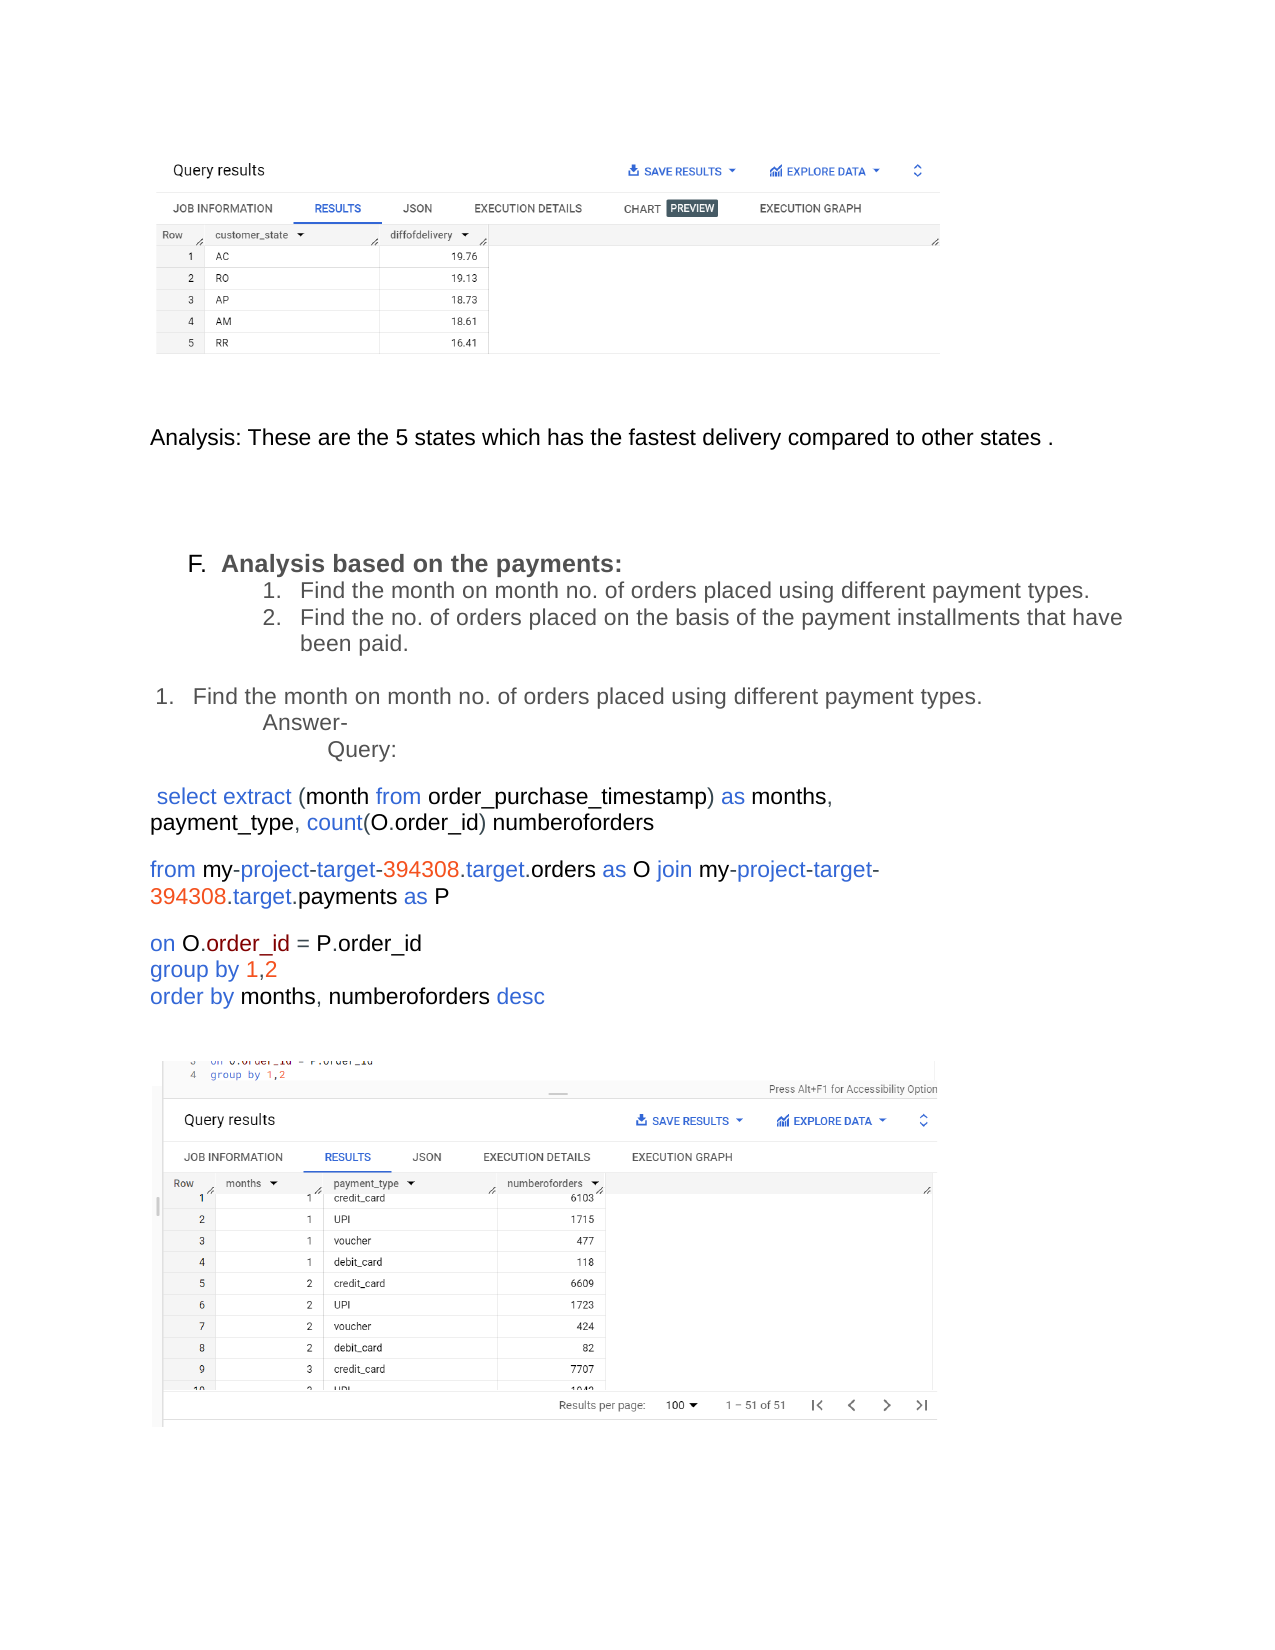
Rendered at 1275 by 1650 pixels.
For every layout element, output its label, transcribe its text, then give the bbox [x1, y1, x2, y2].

list Find the no. of orders placed on the basis of the payment installments that have been paid. [262, 604, 1125, 657]
text group by 1,2 [150, 956, 1125, 983]
text Query: [150, 736, 1125, 762]
list Find the month on month no. of orders placed using different payment types. [262, 577, 1125, 604]
text F. Analysis based on the payments: [187, 549, 1125, 577]
text on O.order_id = P.order_id [150, 930, 1125, 956]
picture [156, 150, 943, 398]
text Analysis: These are the 5 states which has the fastest delivery compared to other states . [150, 424, 1125, 451]
list Answer- [262, 709, 1125, 736]
text select extract (month from order_purchase_timestamp) as months, payment_type, count(O.order_id) numberoforders [150, 783, 1125, 836]
list Find the month on month no. of orders placed using different payment types. [155, 683, 1125, 709]
text order by months, numberoforders desc [150, 983, 1125, 1009]
text from my-project-target-394308.target.orders as O join my-project-target-394308.target.payments as P [150, 856, 1125, 909]
